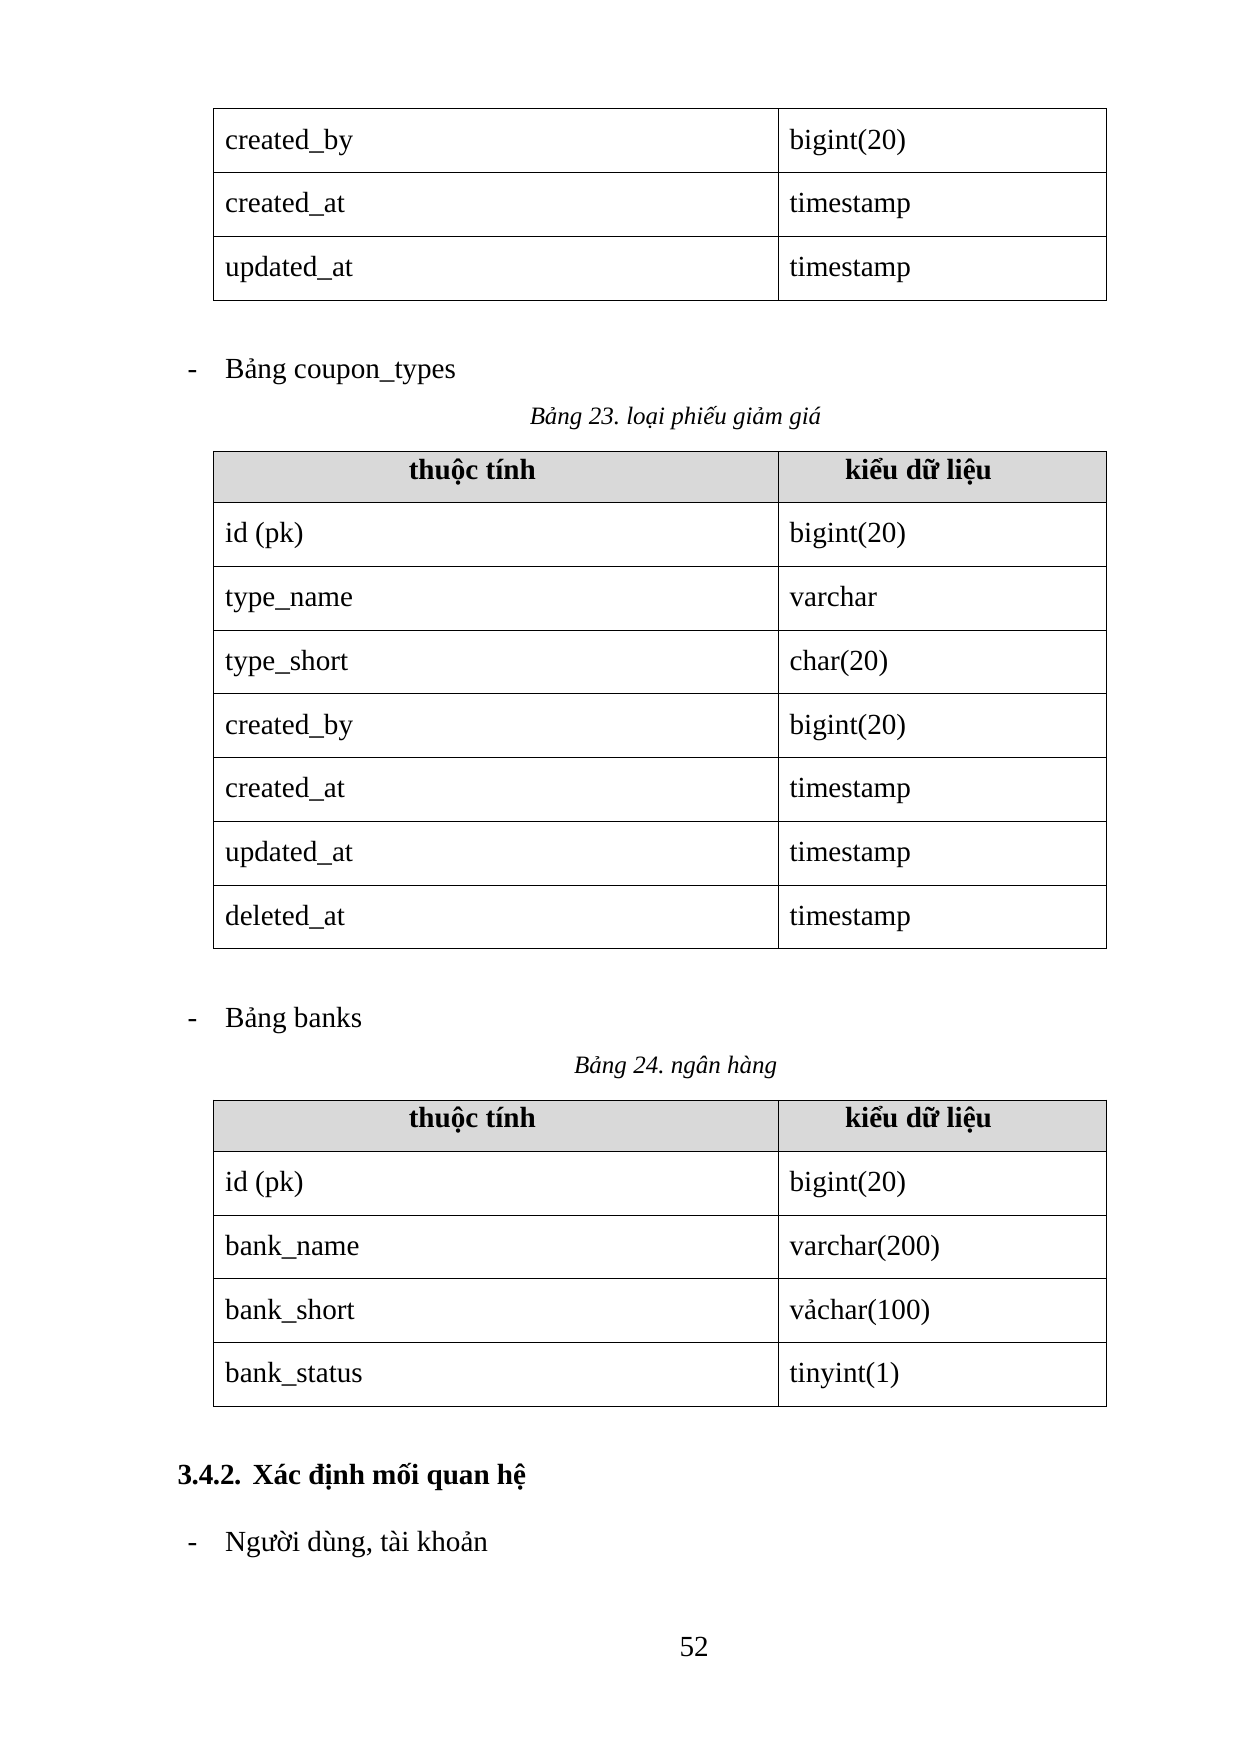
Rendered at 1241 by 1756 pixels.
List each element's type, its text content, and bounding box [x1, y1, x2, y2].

table_cell char(20) [779, 631, 1106, 693]
table_cell bigint(20) [779, 1152, 1106, 1214]
table_cell timestamp [779, 758, 1106, 821]
table_cell timestamp [779, 886, 1106, 948]
table_cell tinyint(1) [779, 1343, 1106, 1406]
table_cell vảchar(100) [779, 1279, 1106, 1342]
list Bảng coupon_types [187, 351, 1153, 384]
table_cell timestamp [779, 237, 1106, 299]
table_cell bigint(20) [779, 503, 1106, 566]
table_cell varchar(200) [779, 1216, 1106, 1278]
table_cell updated_at [214, 237, 778, 299]
table_cell id (pk) [214, 503, 778, 566]
table_cell bigint(20) [779, 694, 1106, 757]
table_cell updated_at [214, 822, 778, 884]
text Bảng 24. ngân hàng [150, 1050, 1201, 1079]
table_cell created_by [214, 109, 778, 172]
table_cell bigint(20) [779, 109, 1106, 172]
table_header thuộc tính [214, 1101, 778, 1151]
table_header kiểu dữ liệu [779, 1101, 1106, 1151]
table_cell created_at [214, 173, 778, 236]
table_cell bank_short [214, 1279, 778, 1342]
list Xác định mối quan hệ [177, 1457, 1153, 1491]
table_cell created_at [214, 758, 778, 821]
table_cell created_by [214, 694, 778, 757]
table_header thuộc tính [214, 452, 778, 502]
table_cell bank_name [214, 1216, 778, 1278]
text Bảng 23. loại phiếu giảm giá [150, 401, 1201, 430]
table_cell timestamp [779, 822, 1106, 884]
table_cell type_name [214, 567, 778, 629]
table_cell deleted_at [214, 886, 778, 948]
table_cell varchar [779, 567, 1106, 629]
list Bảng banks [187, 1000, 1153, 1033]
list Người dùng, tài khoản [187, 1524, 1201, 1558]
table_cell id (pk) [214, 1152, 778, 1214]
table_cell bank_status [214, 1343, 778, 1406]
table_cell type_short [214, 631, 778, 693]
table_cell timestamp [779, 173, 1106, 236]
table_header kiểu dữ liệu [779, 452, 1106, 502]
